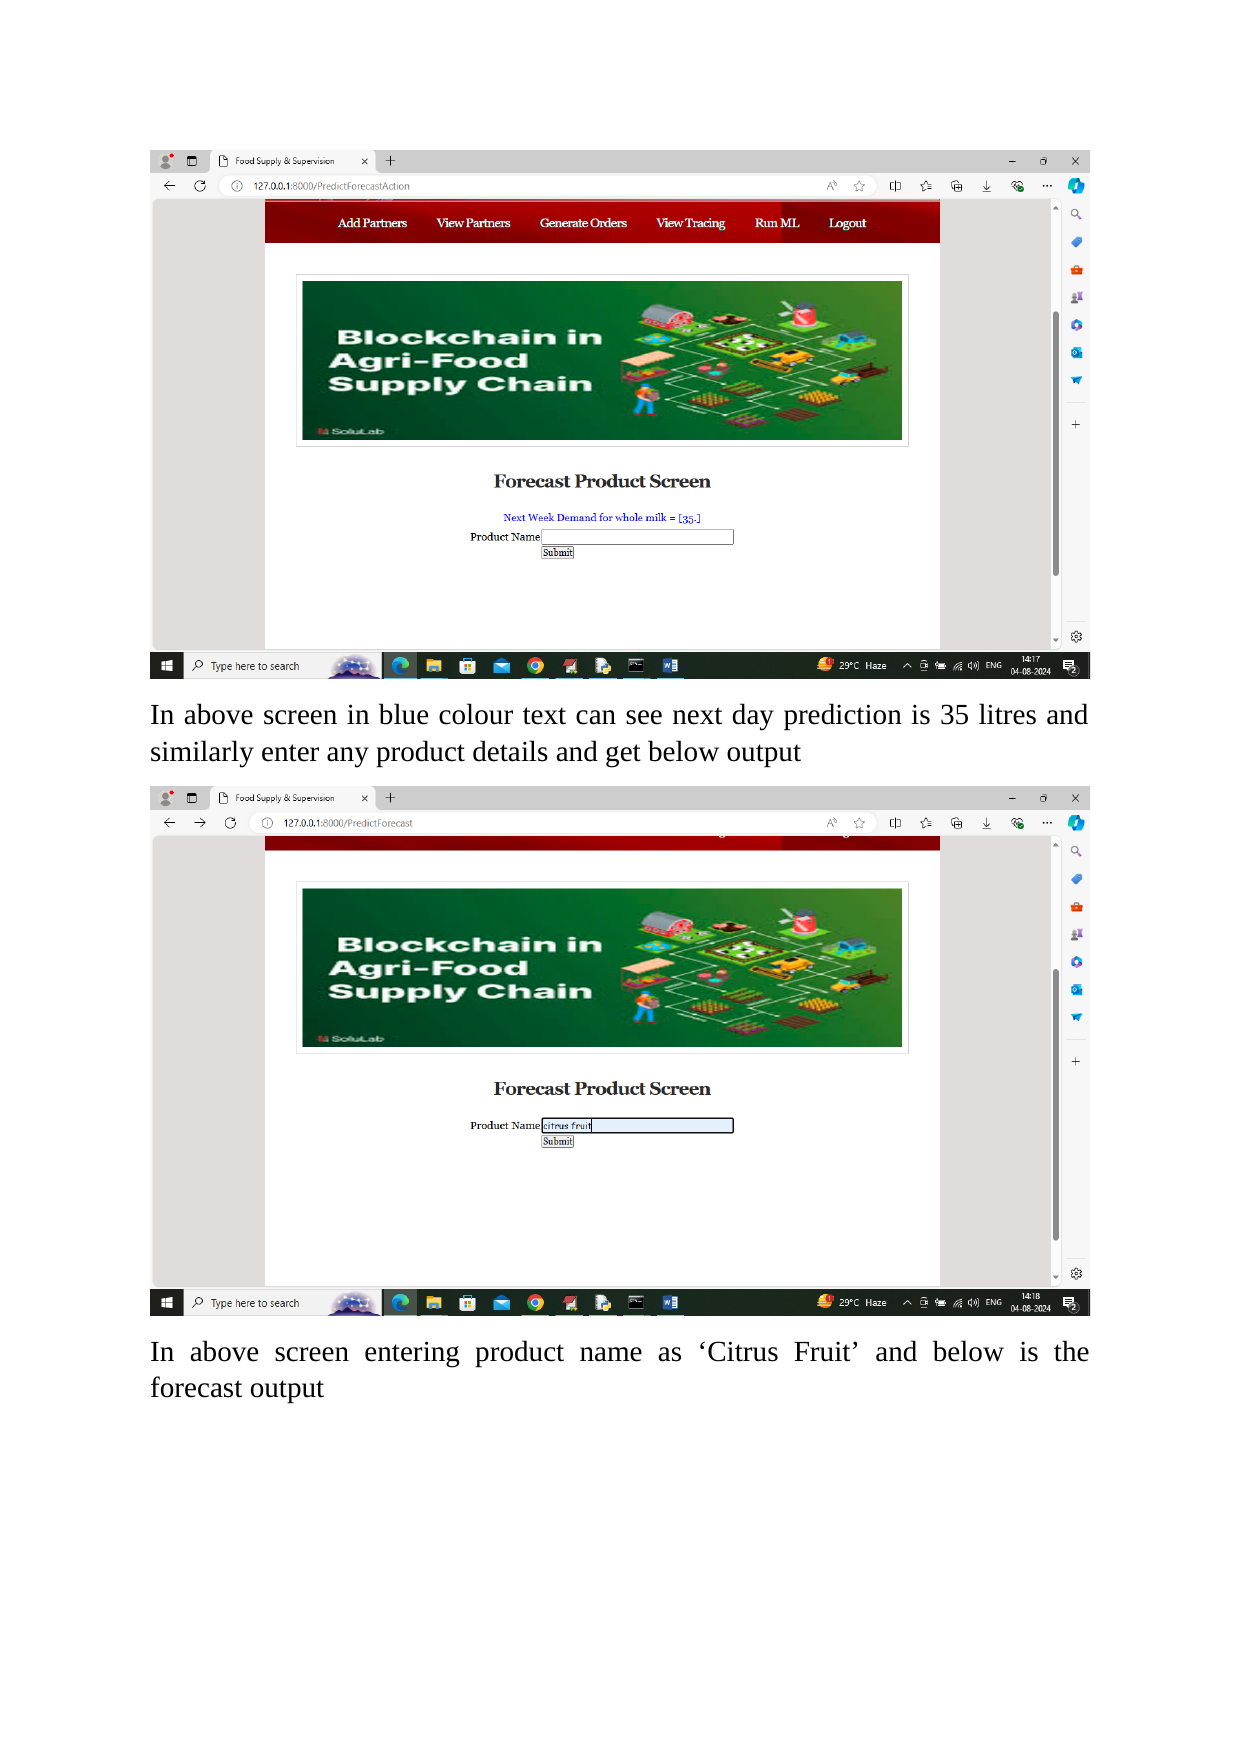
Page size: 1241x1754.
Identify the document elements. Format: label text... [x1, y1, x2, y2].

text In above screen in blue colour text can see next day prediction is 35 litres and similarly enter any product details and get below output [150, 697, 1090, 767]
picture [150, 150, 1091, 679]
picture [150, 786, 1091, 1316]
text In above screen entering product name as ‘Citrus Fruit’ and below is the forecast output [150, 1334, 1090, 1404]
